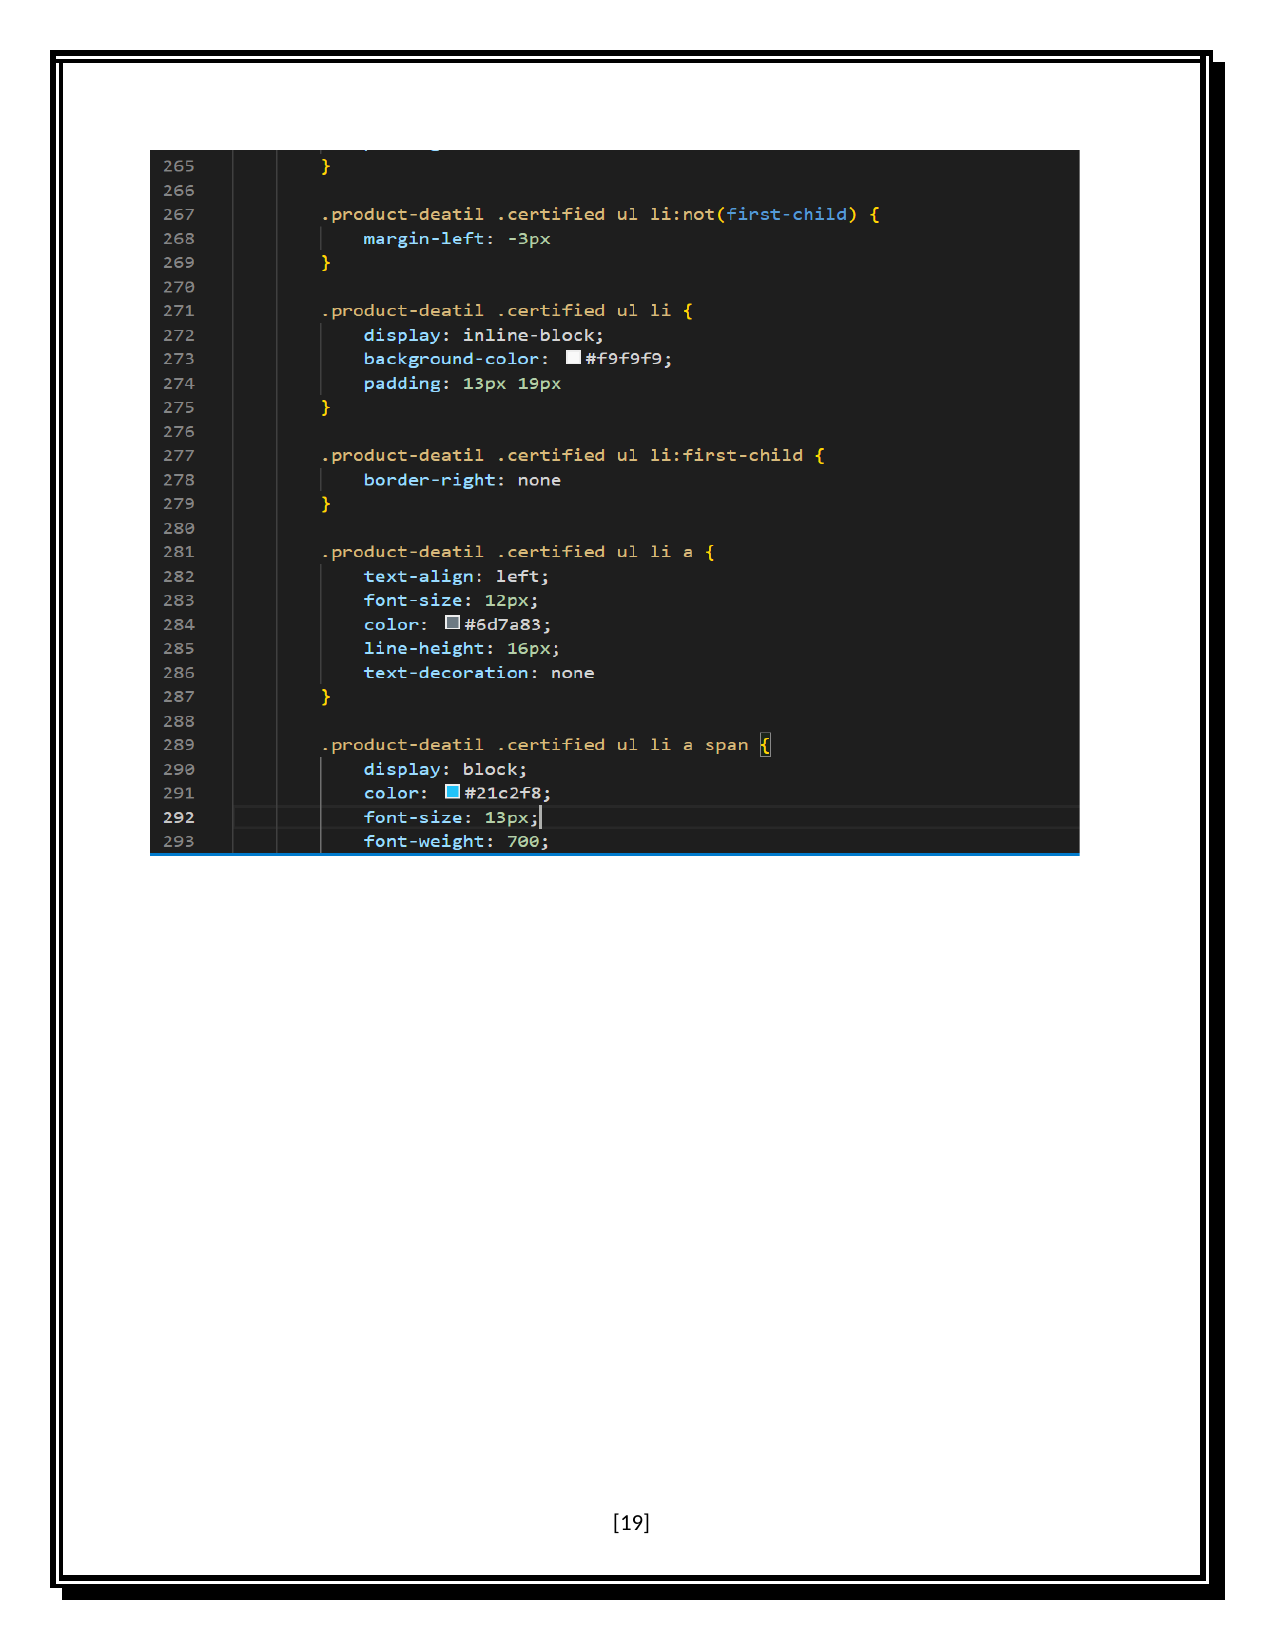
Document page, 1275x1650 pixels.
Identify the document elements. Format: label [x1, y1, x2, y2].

picture [150, 150, 1080, 856]
